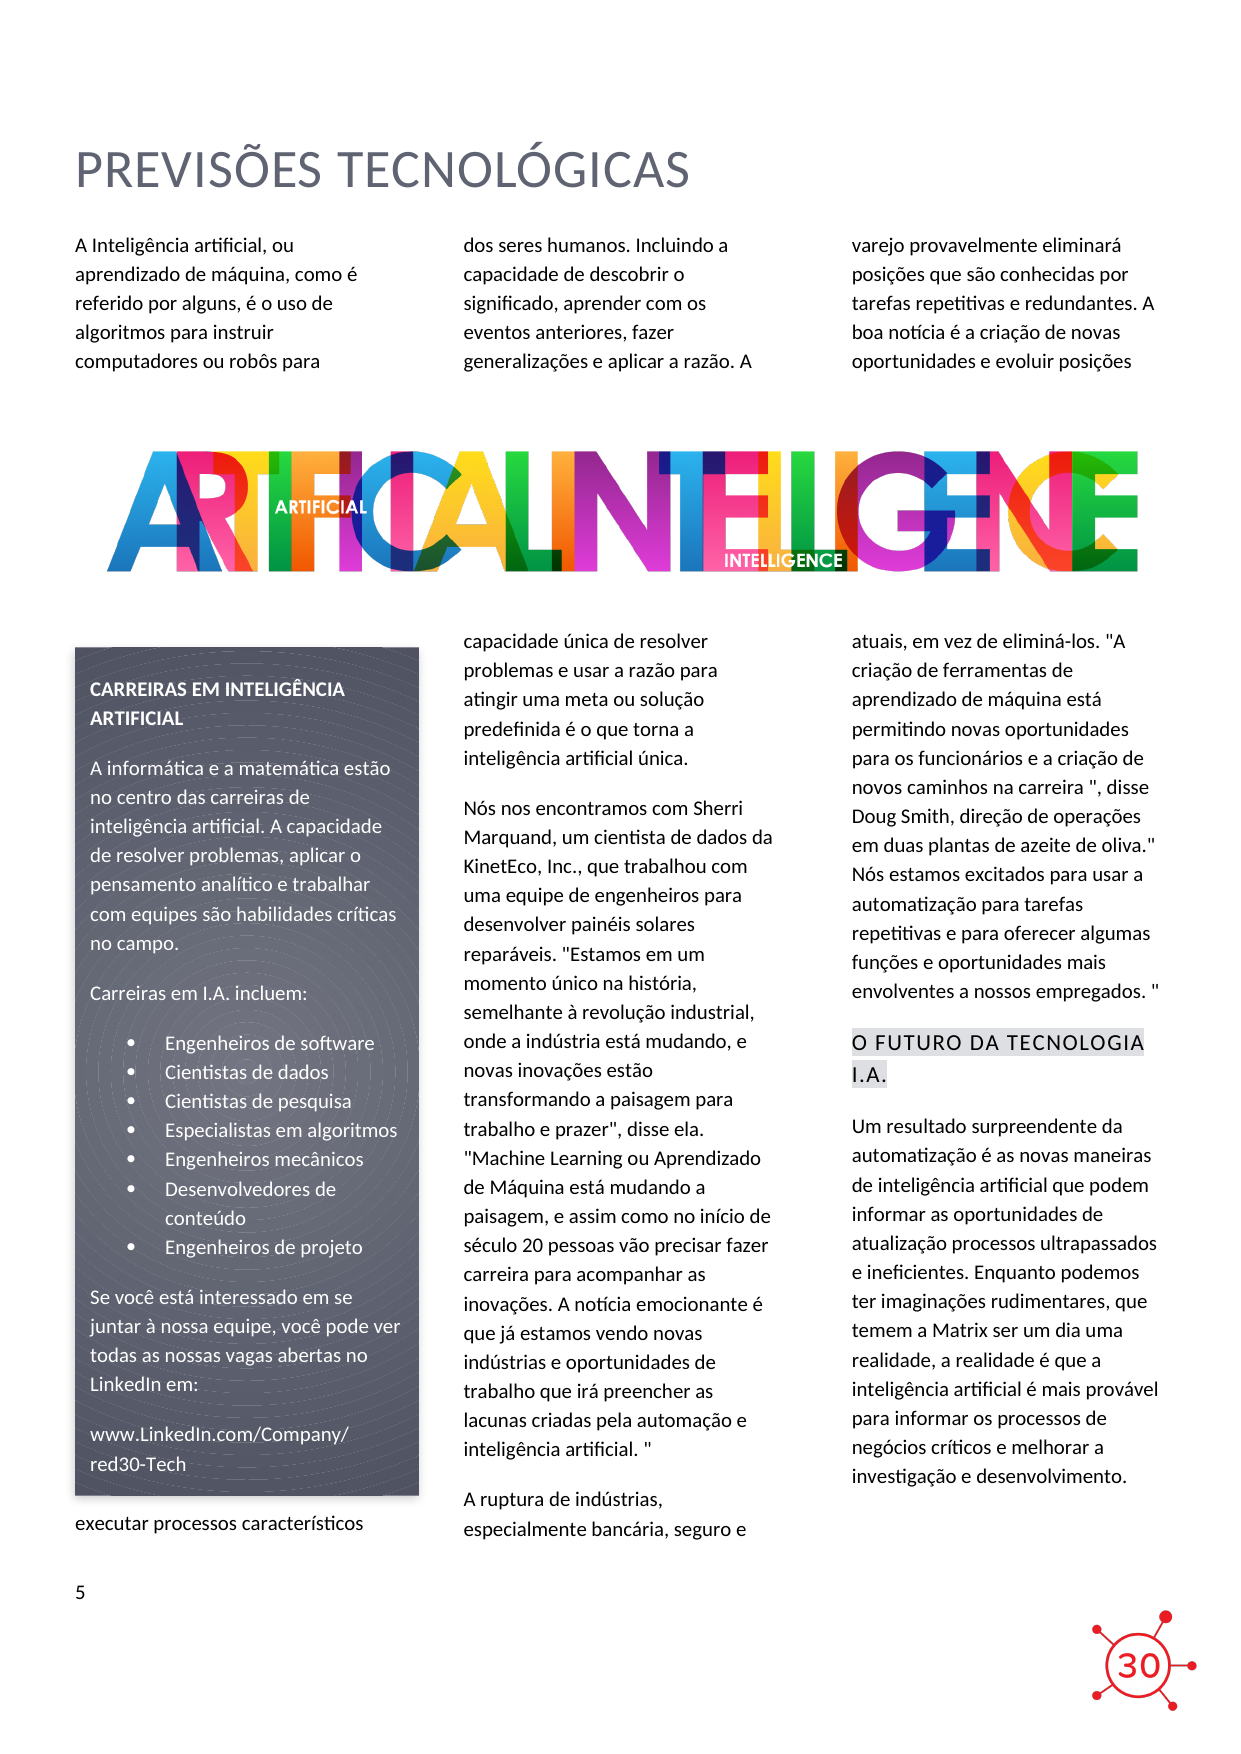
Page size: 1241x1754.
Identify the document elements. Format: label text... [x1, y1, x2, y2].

text A ruptura de indústrias, especialmente bancária, seguro e varejo provavelmente eliminará posições que são conhecidas por tarefas repetitivas e redundantes. A boa notícia é a criação de novas oportunidades e evoluir posições atuais, em vez de eliminá-los. "A criação de ferramentas de aprendizado de máquina está permitindo novas oportunidades para os funcionários e a criação de novos caminhos na carreira ", disse Doug Smith, direção de operações em duas plantas de azeite de oliva." Nós estamos excitados para usar a automatização para tarefas repetitivas e para oferecer algumas funções e oportunidades mais envolventes a nossos empregados. " [852, 232, 1165, 1004]
text Nós nos encontramos com Sherri Marquand, um cientista de dados da KinetEco, Inc., que trabalhou com uma equipe de engenheiros para desenvolver painéis solares reparáveis. "Estamos em um momento único na história, semelhante à revolução industrial, onde a indústria está mudando, e novas inovações estão transformando a paisagem para trabalho e prazer", disse ela. "Machine Learning ou Aprendizado de Máquina está mudando a paisagem, e assim como no início de século 20 pessoas vão precisar fazer carreira para acompanhar as inovações. A notícia emocionante é que já estamos vendo novas indústrias e oportunidades de trabalho que irá preencher as lacunas criadas pela automação e inteligência artificial. " [463, 795, 777, 1462]
text Um resultado surpreendente da automatização é as novas maneiras de inteligência artificial que podem informar as oportunidades de atualização processos ultrapassados e ineficientes. Enquanto podemos ter imaginações rudimentares, que temem a Matrix ser um dia uma realidade, a realidade é que a inteligência artificial é mais provável para informar os processos de negócios críticos e melhorar a investigação e desenvolvimento. [852, 1113, 1165, 1489]
text O futuro da tecnologia I.A. [852, 1028, 1165, 1088]
list A Inteligência artificial, ou aprendizado de máquina, como é referido por alguns, é o uso de algoritmos para instruir computadores ou robôs para executar processos característicos dos seres humanos. Incluindo a capacidade de descobrir o significado, aprender com os eventos anteriores, fazer generalizações e aplicar a razão. A capacidade única de resolver problemas e usar a razão para atingir uma meta ou solução predefinida é o que torna a inteligência artificial única. [463, 629, 777, 770]
picture [1084, 1602, 1199, 1717]
title Previsões tecnológicas [75, 135, 1165, 201]
list A Inteligência artificial, ou aprendizado de máquina, como é referido por alguns, é o uso de algoritmos para instruir computadores ou robôs para executar processos característicos dos seres humanos. Incluindo a capacidade de descobrir o significado, aprender com os eventos anteriores, fazer generalizações e aplicar a razão. A capacidade única de resolver problemas e usar a razão para atingir uma meta ou solução predefinida é o que torna a inteligência artificial única. [463, 232, 777, 390]
picture [78, 390, 1162, 629]
list A Inteligência artificial, ou aprendizado de máquina, como é referido por alguns, é o uso de algoritmos para instruir computadores ou robôs para executar processos característicos dos seres humanos. Incluindo a capacidade de descobrir o significado, aprender com os eventos anteriores, fazer generalizações e aplicar a razão. A capacidade única de resolver problemas e usar a razão para atingir uma meta ou solução predefinida é o que torna a inteligência artificial única. [75, 232, 388, 647]
